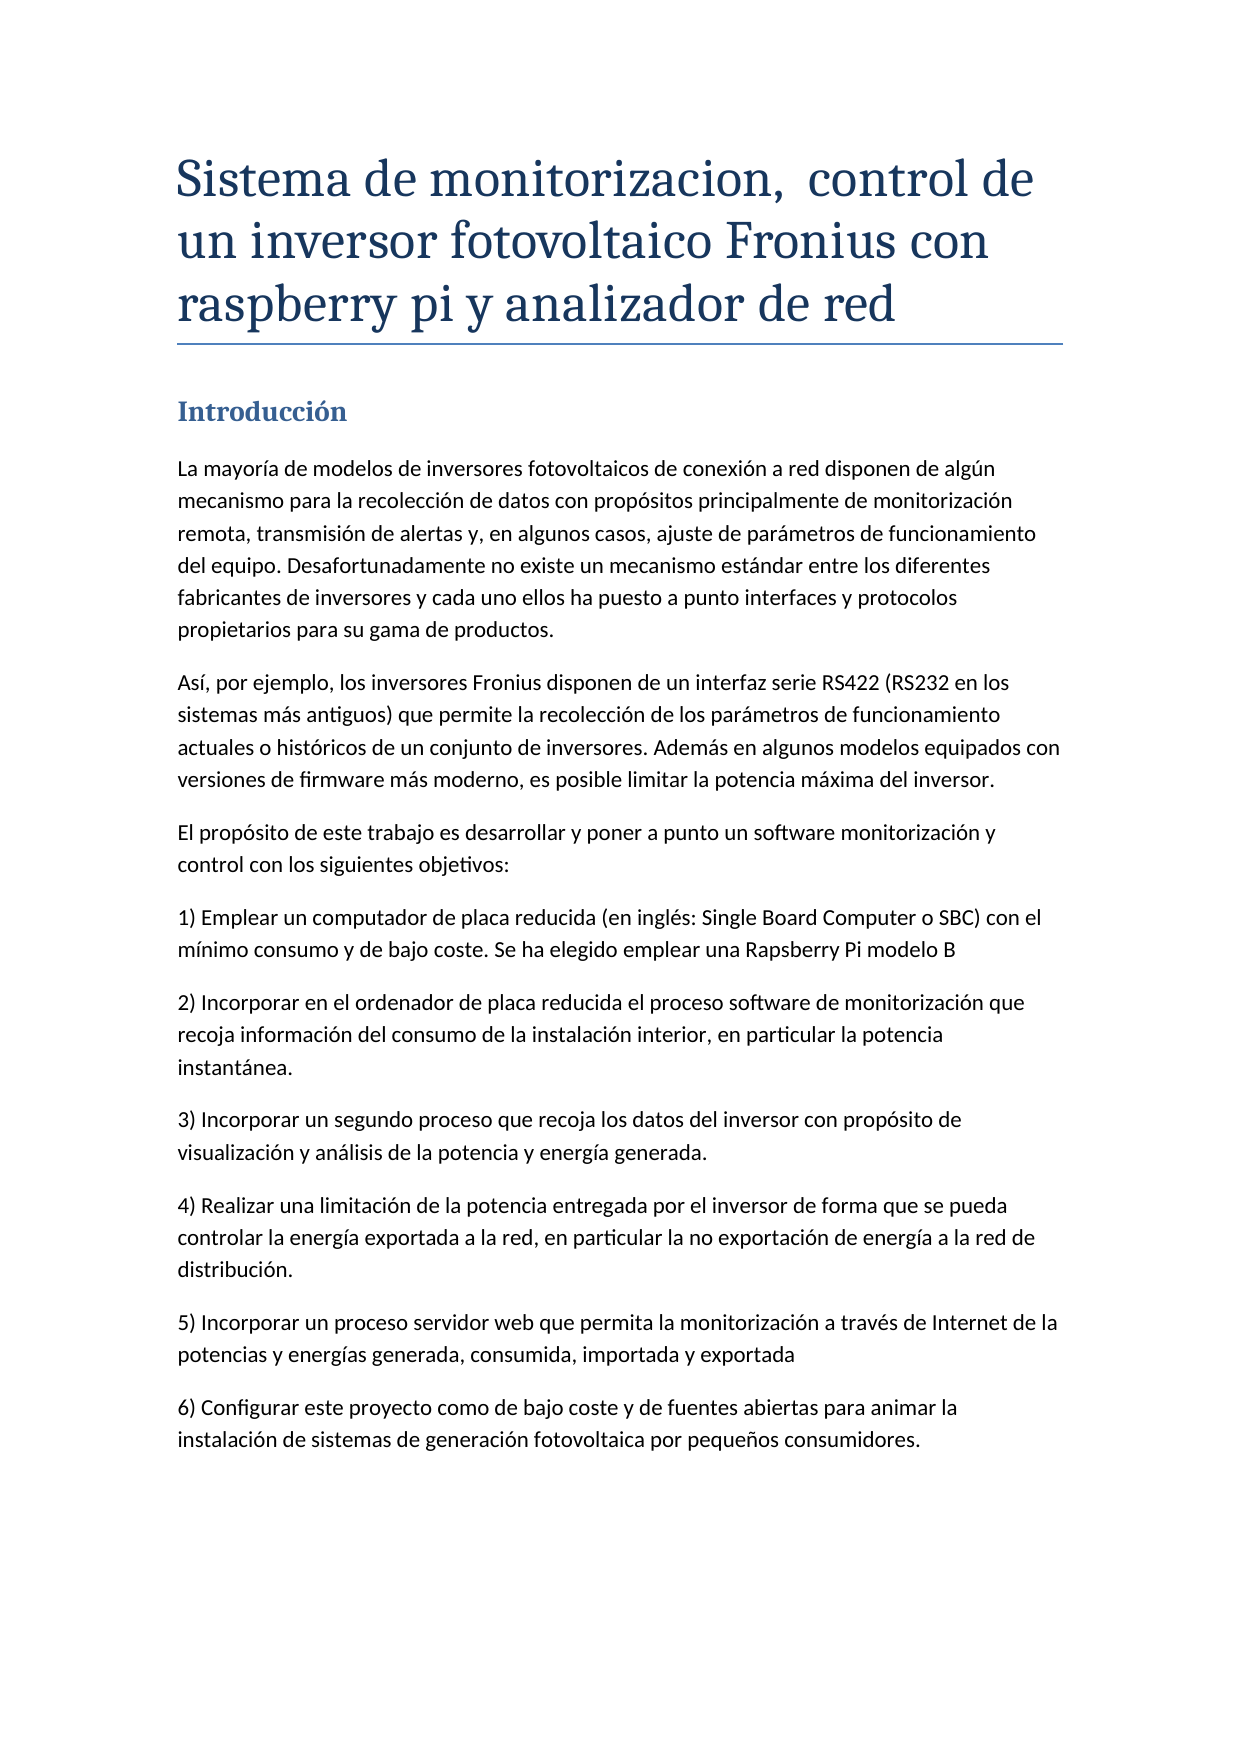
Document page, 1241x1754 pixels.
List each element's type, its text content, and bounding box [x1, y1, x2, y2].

subtitle Introducción [177, 395, 1063, 428]
text 2) Incorporar en el ordenador de placa reducida el proceso software de monitorización que recoja información del consumo de la instalación interior, en particular la potencia instantánea. [177, 988, 1063, 1081]
text 1) Emplear un computador de placa reducida (en inglés: Single Board Computer o SBC) con el mínimo consumo y de bajo coste. Se ha elegido emplear una Rapsberry Pi modelo B [177, 903, 1063, 963]
text 4) Realizar una limitación de la potencia entregada por el inversor de forma que se pueda controlar la energía exportada a la red, en particular la no exportación de energía a la red de distribución. [177, 1191, 1063, 1283]
text El propósito de este trabajo es desarrollar y poner a punto un software monitorización y control con los siguientes objetivos: [177, 818, 1063, 878]
text 5) Incorporar un proceso servidor web que permita la monitorización a través de Internet de la potencias y energías generada, consumida, importada y exportada [177, 1308, 1063, 1368]
text Así, por ejemplo, los inversores Fronius disponen de un interfaz serie RS422 (RS232 en los sistemas más antiguos) que permite la recolección de los parámetros de funcionamiento actuales o históricos de un conjunto de inversores. Además en algunos modelos equipados con versiones de firmware más moderno, es posible limitar la potencia máxima del inversor. [177, 668, 1063, 793]
text 3) Incorporar un segundo proceso que recoja los datos del inversor con propósito de visualización y análisis de la potencia y energía generada. [177, 1106, 1063, 1166]
text 6) Configurar este proyecto como de bajo coste y de fuentes abiertas para animar la instalación de sistemas de generación fotovoltaica por pequeños consumidores. [177, 1393, 1063, 1454]
text La mayoría de modelos de inversores fotovoltaicos de conexión a red disponen de algún mecanismo para la recolección de datos con propósitos principalmente de monitorización remota, transmisión de alertas y, en algunos casos, ajuste de parámetros de funcionamiento del equipo. Desafortunadamente no existe un mecanismo estándar entre los diferentes fabricantes de inversores y cada uno ellos ha puesto a punto interfaces y protocolos propietarios para su gama de productos. [177, 454, 1063, 643]
title Sistema de monitorizacion, control de un inversor fotovoltaico Fronius con raspberry pi y analizador de red [177, 148, 1063, 343]
